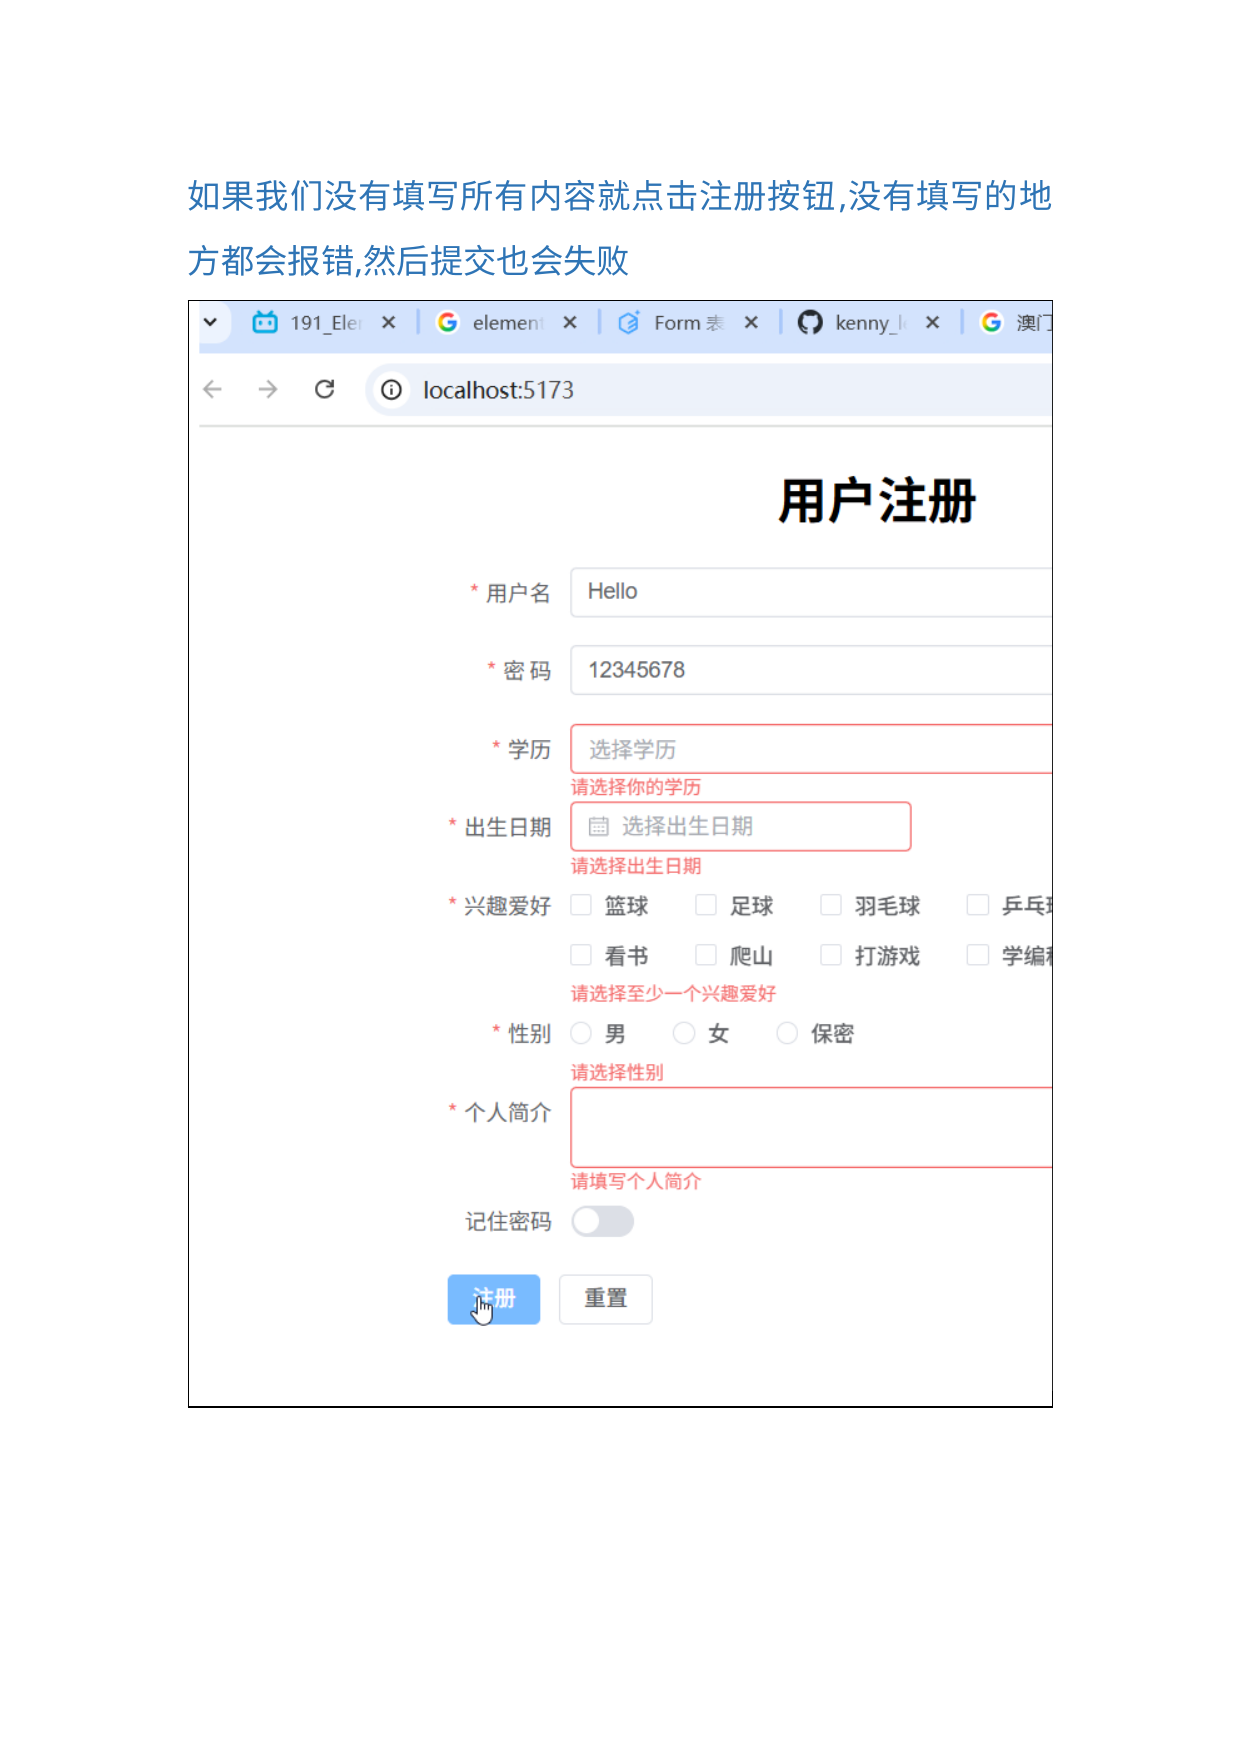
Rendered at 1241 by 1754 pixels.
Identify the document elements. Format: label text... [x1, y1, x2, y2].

subtitle 如果我们没有填写所有内容就点击注册按钮,没有填写的地方都会报错,然后提交也会失败 [187, 162, 1053, 292]
picture [199, 301, 1053, 1391]
table_header [189, 301, 1052, 1406]
